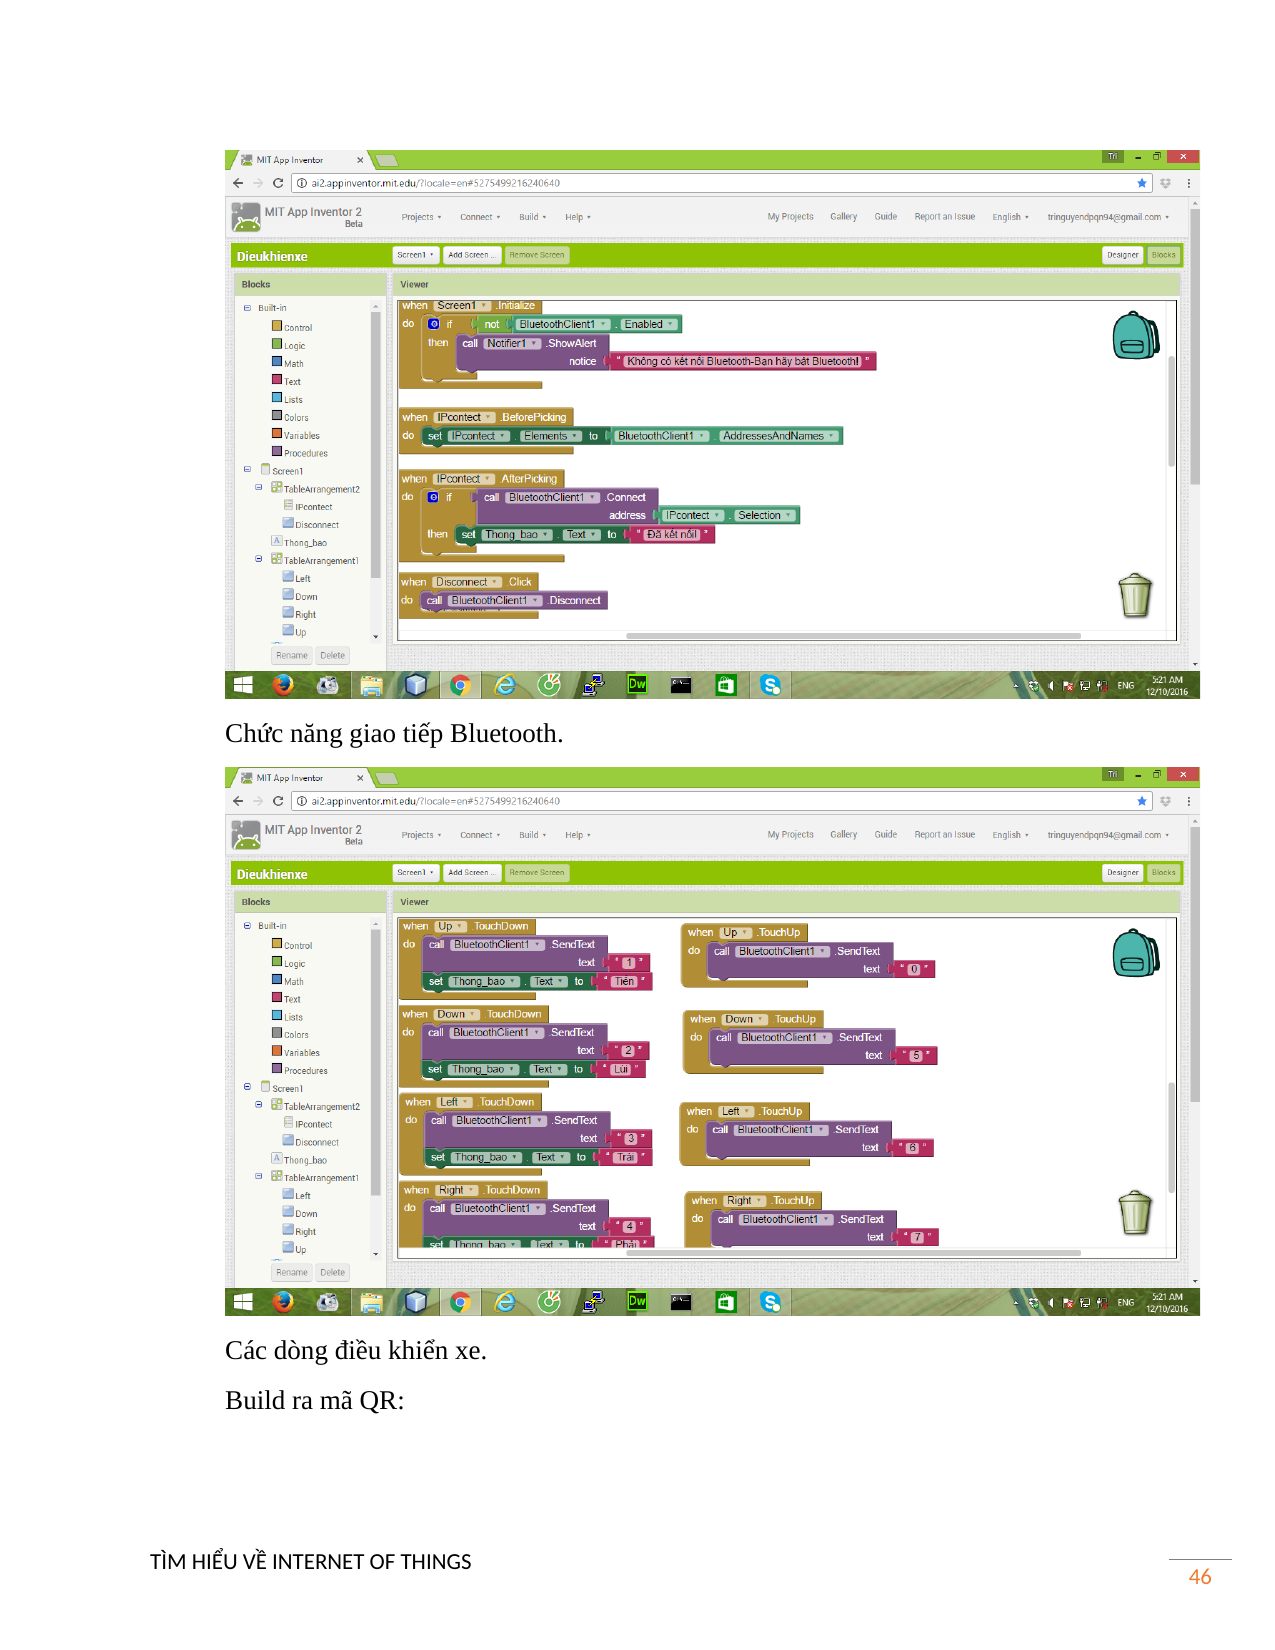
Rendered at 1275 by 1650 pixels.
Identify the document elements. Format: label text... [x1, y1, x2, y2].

text Chức năng giao tiếp Bluetooth. [225, 717, 1125, 748]
picture [225, 767, 1200, 1316]
picture [225, 150, 1200, 699]
text Các dòng điều khiển xe. [225, 1334, 1125, 1365]
text Build ra mã QR: [150, 1384, 1125, 1416]
